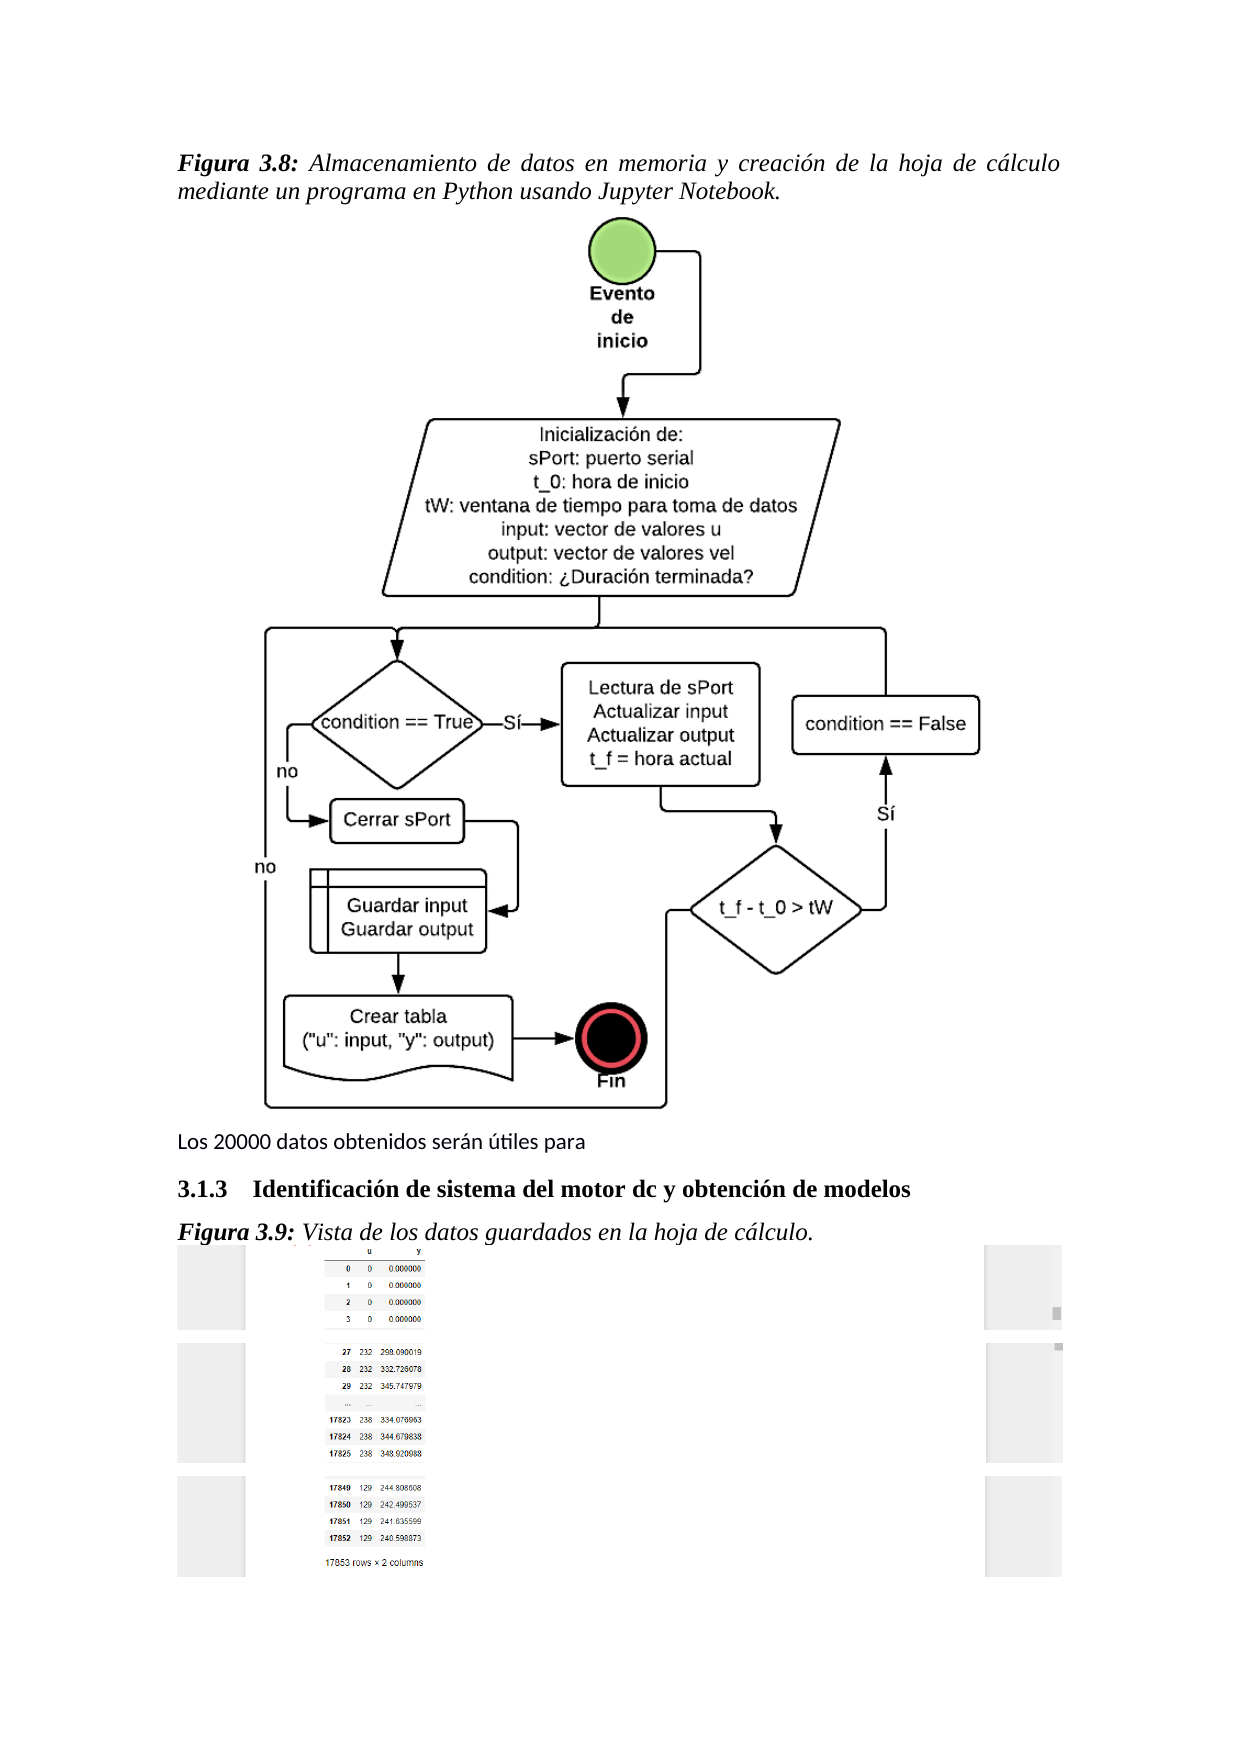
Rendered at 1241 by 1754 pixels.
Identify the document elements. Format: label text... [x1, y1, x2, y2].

picture [249, 205, 992, 1128]
picture [177, 1476, 1063, 1577]
text Los 20000 datos obtenidos serán útiles para [177, 1127, 1063, 1155]
text Figura 3.9: Vista de los datos guardados en la hoja de cálculo. [177, 1217, 1063, 1246]
text Figura 3.8: Almacenamiento de datos en memoria y creación de la hoja de cálculo mediante un programa en Python usando Jupyter Notebook. [177, 148, 1063, 205]
picture [177, 1245, 1062, 1330]
picture [177, 1343, 1063, 1463]
subtitle Identificación de sistema del motor dc y obtención de modelos [177, 1174, 1063, 1203]
